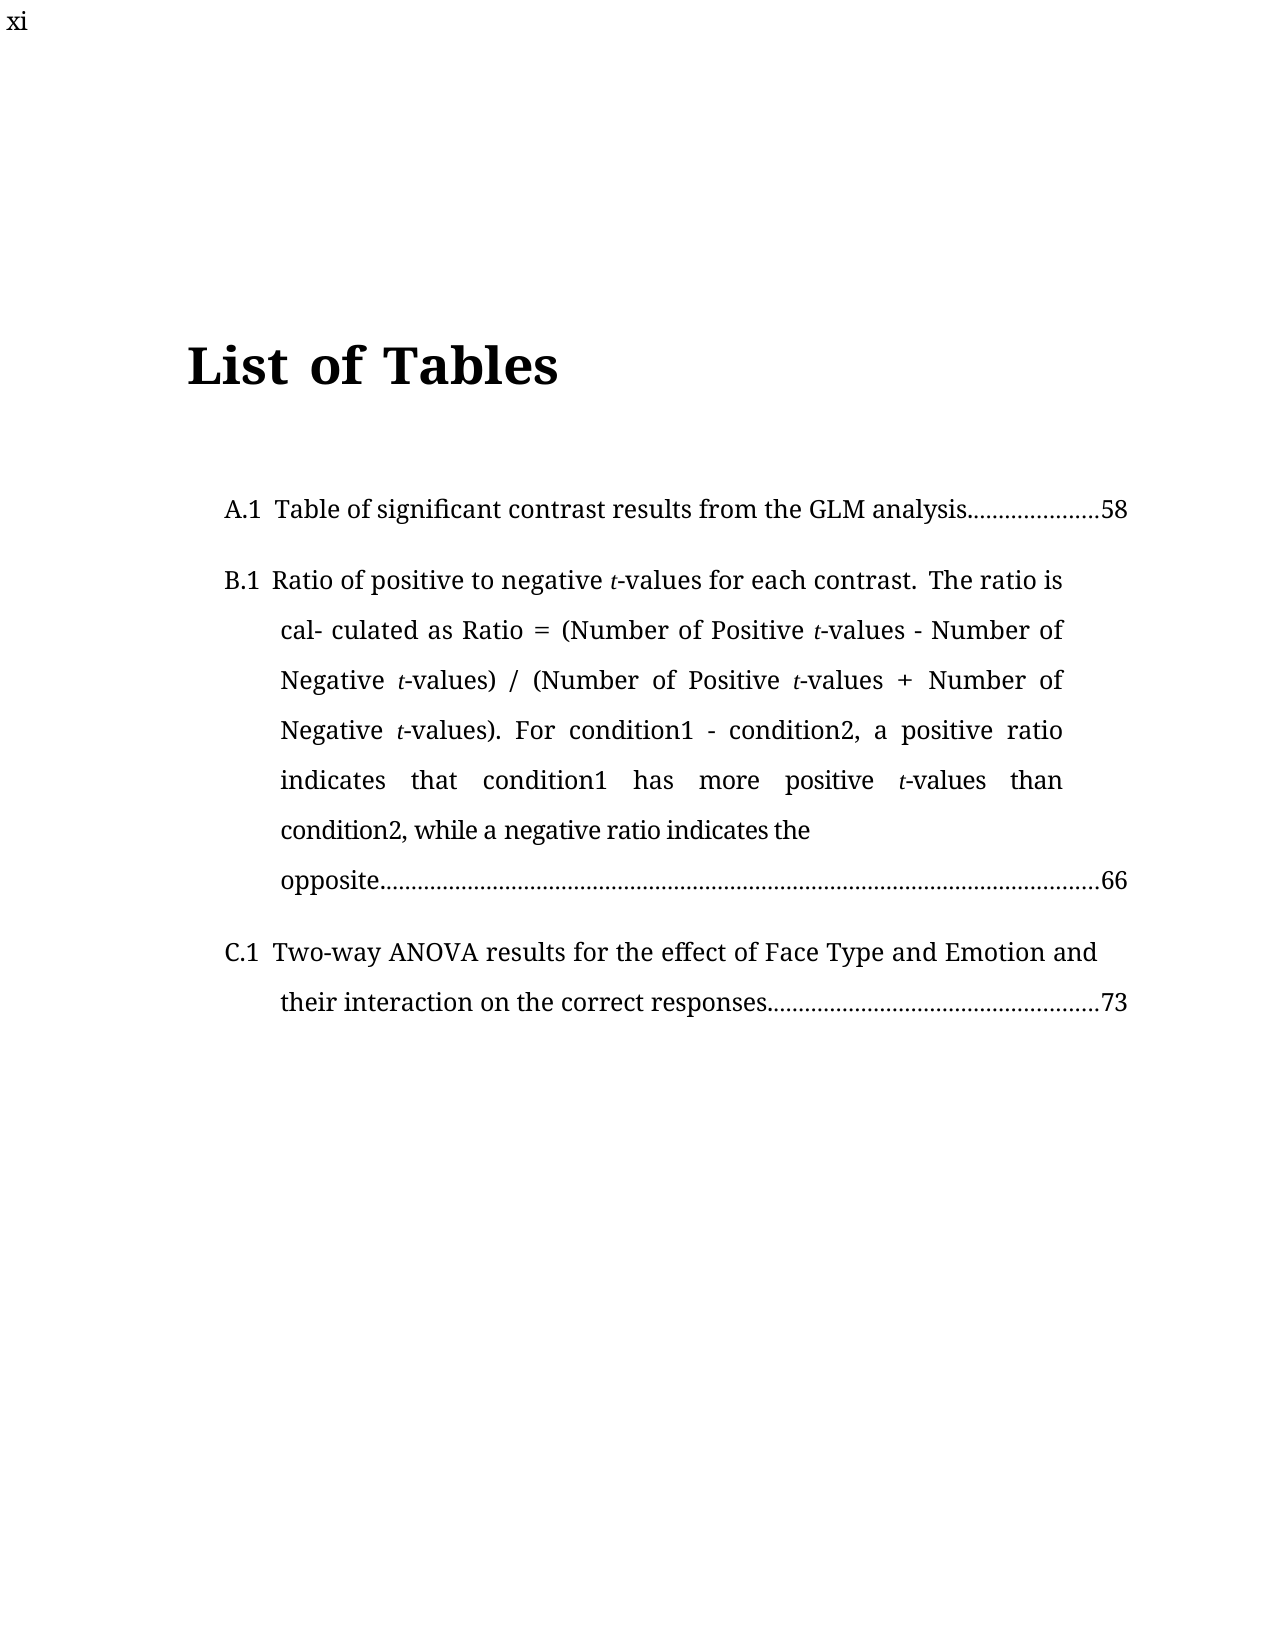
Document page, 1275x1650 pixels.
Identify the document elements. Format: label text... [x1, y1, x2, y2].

text their interaction on the correct responses. 73 [280, 984, 1252, 1018]
text A.1 Table of significant contrast results from the GLM analysis. 58 [224, 491, 1252, 525]
text opposite. 66 [280, 863, 1252, 897]
text B.1 Ratio of positive to negative t-values for each contrast. The ratio is cal- culated as Ratio = (Number of Positive t-values - Number of Negative t-values) / (Number of Positive t-values + Number of Negative t-values). For condition1 - condition2, a positive ratio indicates that condition1 has more positive t-values than condition2, while a negative ratio indicates the [224, 563, 1063, 847]
text C.1 Two-way ANOVA results for the effect of Face Type and Emotion and [224, 934, 1252, 968]
subtitle List of Tables [187, 330, 1252, 399]
